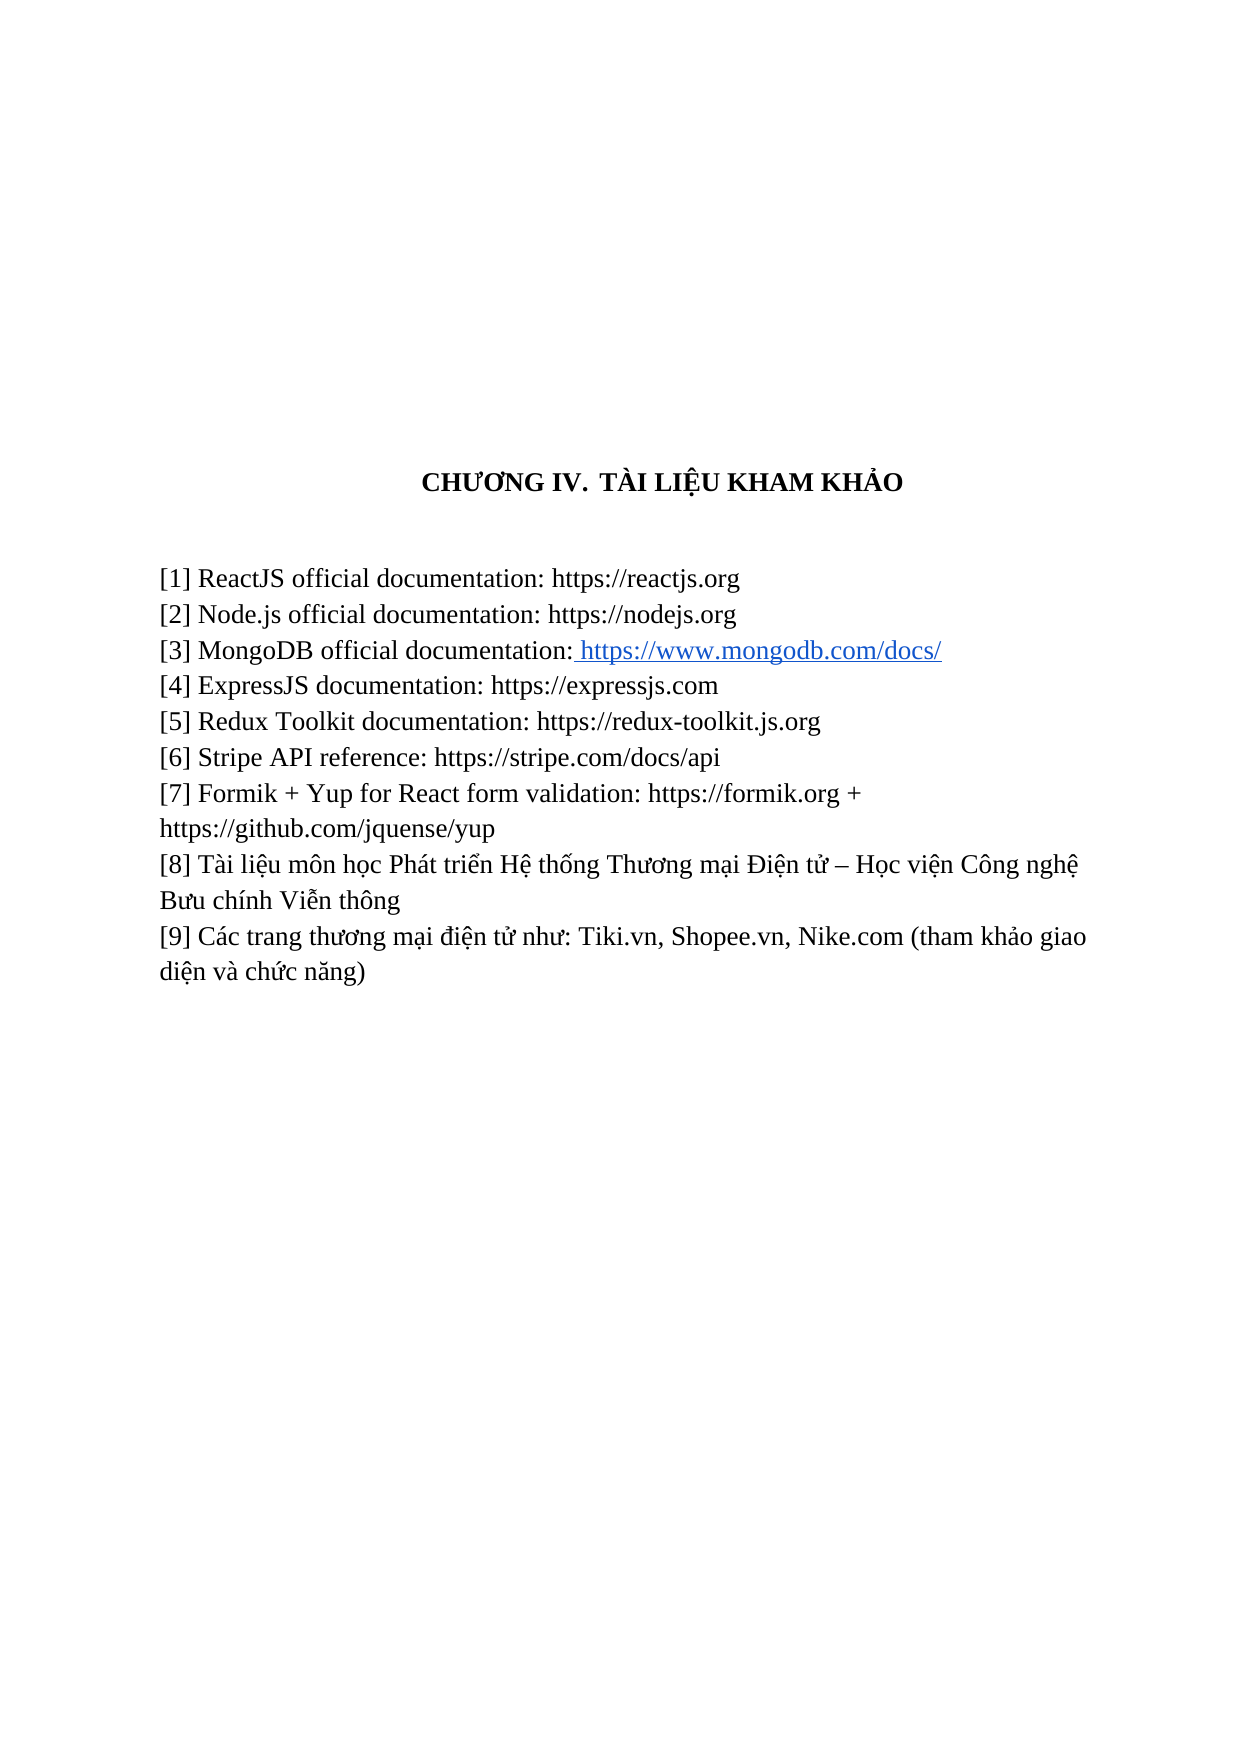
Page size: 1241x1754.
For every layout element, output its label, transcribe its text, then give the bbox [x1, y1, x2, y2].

list TÀI LIỆU KHAM KHẢO [234, 466, 1090, 497]
text [1] ReactJS official documentation: https://reactjs.org [2] Node.js official documentation: https://nodejs.org [3] MongoDB official documentation: https://www.mongodb.com/docs/ [4] ExpressJS documentation: https://expressjs.com [5] Redux Toolkit documentation: https://redux-toolkit.js.org [6] Stripe API reference: https://stripe.com/docs/api [7] Formik + Yup for React form validation: https://formik.org + https://github.com/jquense/yup [8] Tài liệu môn học Phát triển Hệ thống Thương mại Điện tử – Học viện Công nghệ Bưu chính Viễn thông [9] Các trang thương mại điện tử như: Tiki.vn, Shopee.vn, Nike.com (tham khảo giao diện và chức năng) [159, 562, 1090, 986]
